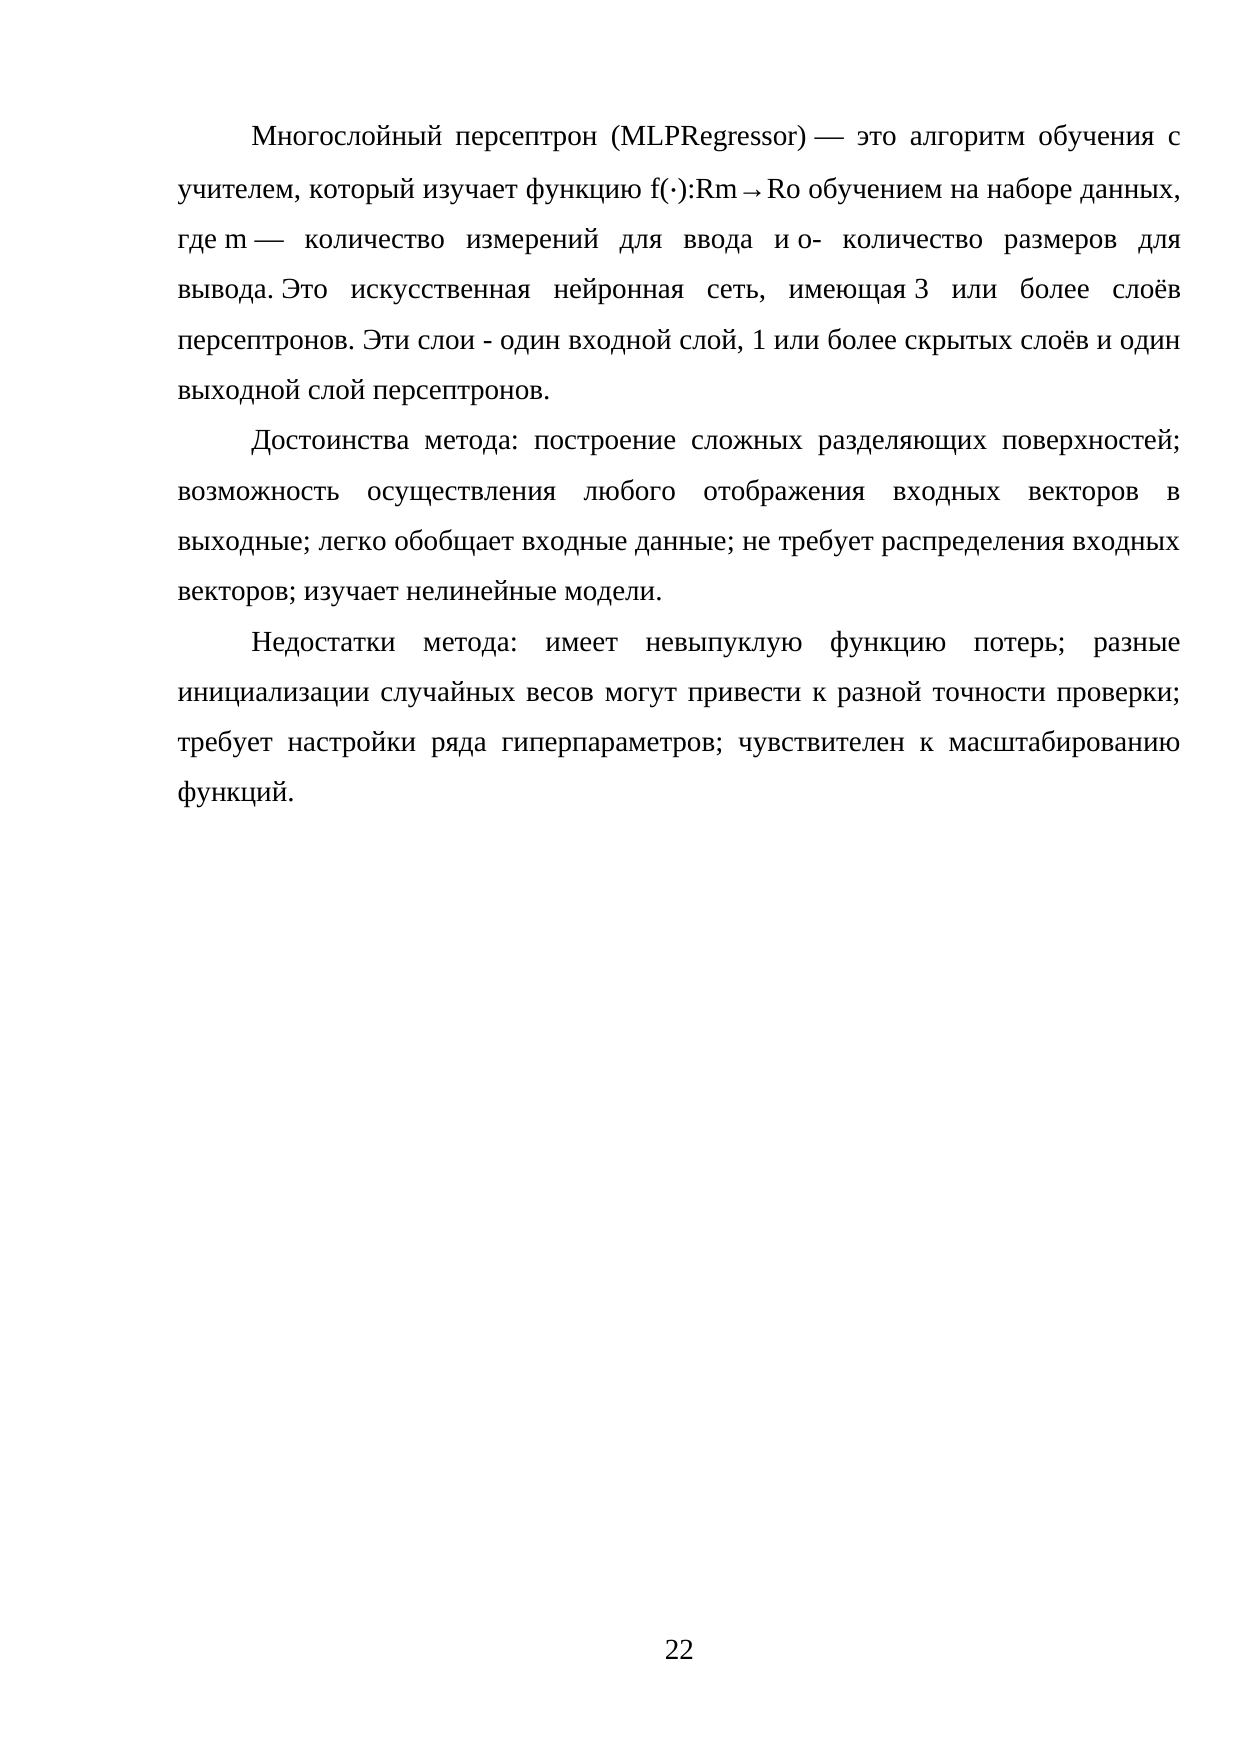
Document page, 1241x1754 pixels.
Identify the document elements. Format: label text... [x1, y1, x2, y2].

text Недостатки метода: имеет невыпуклую функцию потерь; разные инициализации случайных весов могут привести к разной точности проверки; требует настройки ряда гиперпараметров; чувствителен к масштабированию функций. [177, 624, 1181, 808]
text Многослойный персептрон (MLPRegressor) — это алгоритм обучения с учителем, который изучает функцию f(⋅):Rm→Ro обучением на наборе данных, где m — количество измерений для ввода и o- количество размеров для вывода. Это искусственная нейронная сеть, имеющая 3 или более слоёв персептронов. Эти слои - один входной слой, 1 или более скрытых слоёв и один выходной слой персептронов. [177, 118, 1181, 406]
text Достоинства метода: построение сложных разделяющих поверхностей; возможность осуществления любого отображения входных векторов в выходные; легко обобщает входные данные; не требует распределения входных векторов; изучает нелинейные модели. [177, 422, 1181, 607]
